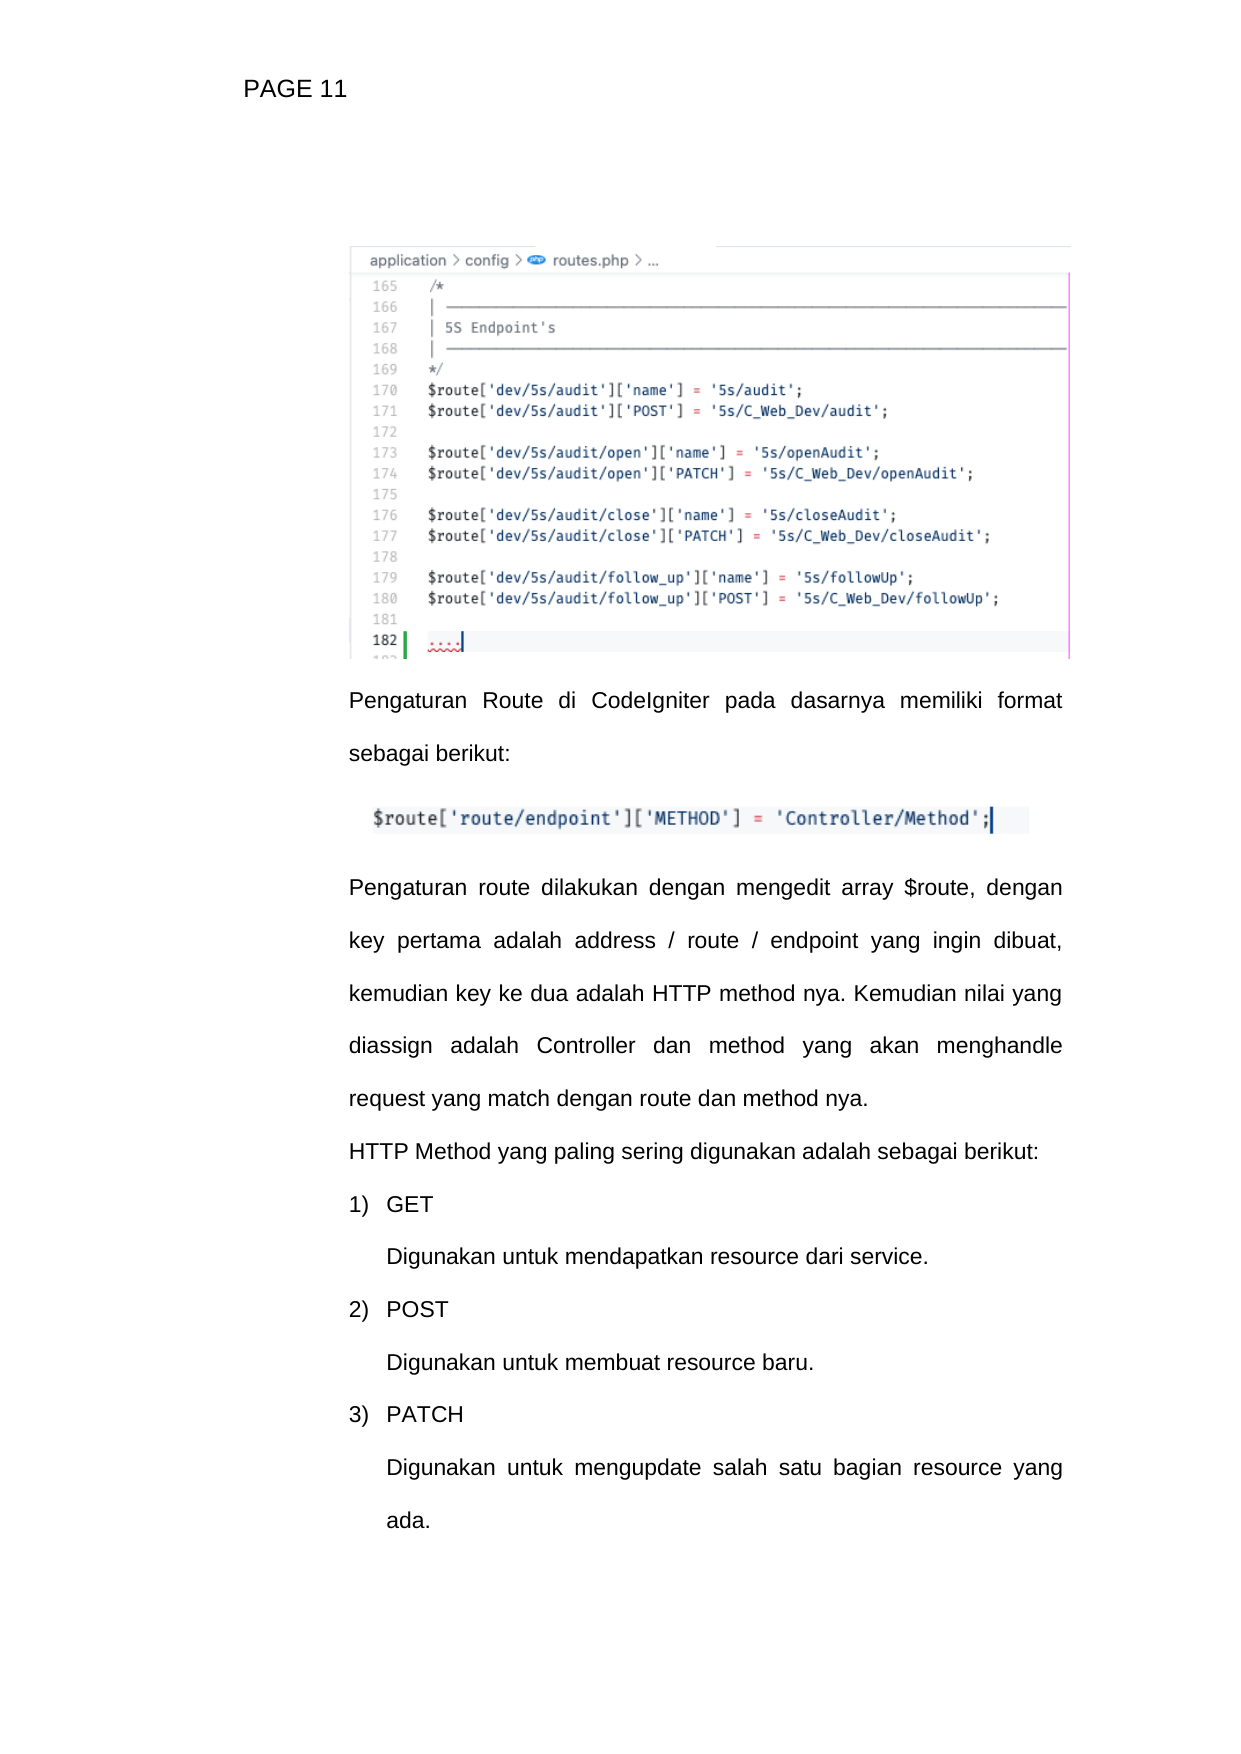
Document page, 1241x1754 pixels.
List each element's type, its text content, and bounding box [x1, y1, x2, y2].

title Pengaturan route dilakukan dengan mengedit array $route, dengan key pertama adalah address / route / endpoint yang ingin dibuat, kemudian key ke dua adalah HTTP method nya. Kemudian nilai yang diassign adalah Controller dan method yang akan menghandle request yang match dengan route dan method nya. [349, 874, 1063, 1111]
title Pengaturan Route di CodeIgniter pada dasarnya memiliki format sebagai berikut: [349, 687, 1063, 766]
picture [348, 246, 1071, 659]
title Digunakan untuk mendapatkan resource dari service. [386, 1243, 1063, 1269]
title HTTP Method yang paling sering digunakan adalah sebagai berikut: [349, 1138, 1063, 1164]
title PATCH [349, 1401, 1063, 1428]
title Digunakan untuk mengupdate salah satu bagian resource yang ada. [386, 1454, 1063, 1533]
title Digunakan untuk membuat resource baru. [386, 1349, 1063, 1375]
title POST [349, 1296, 1063, 1322]
title GET [349, 1191, 1063, 1217]
picture [348, 792, 1030, 846]
